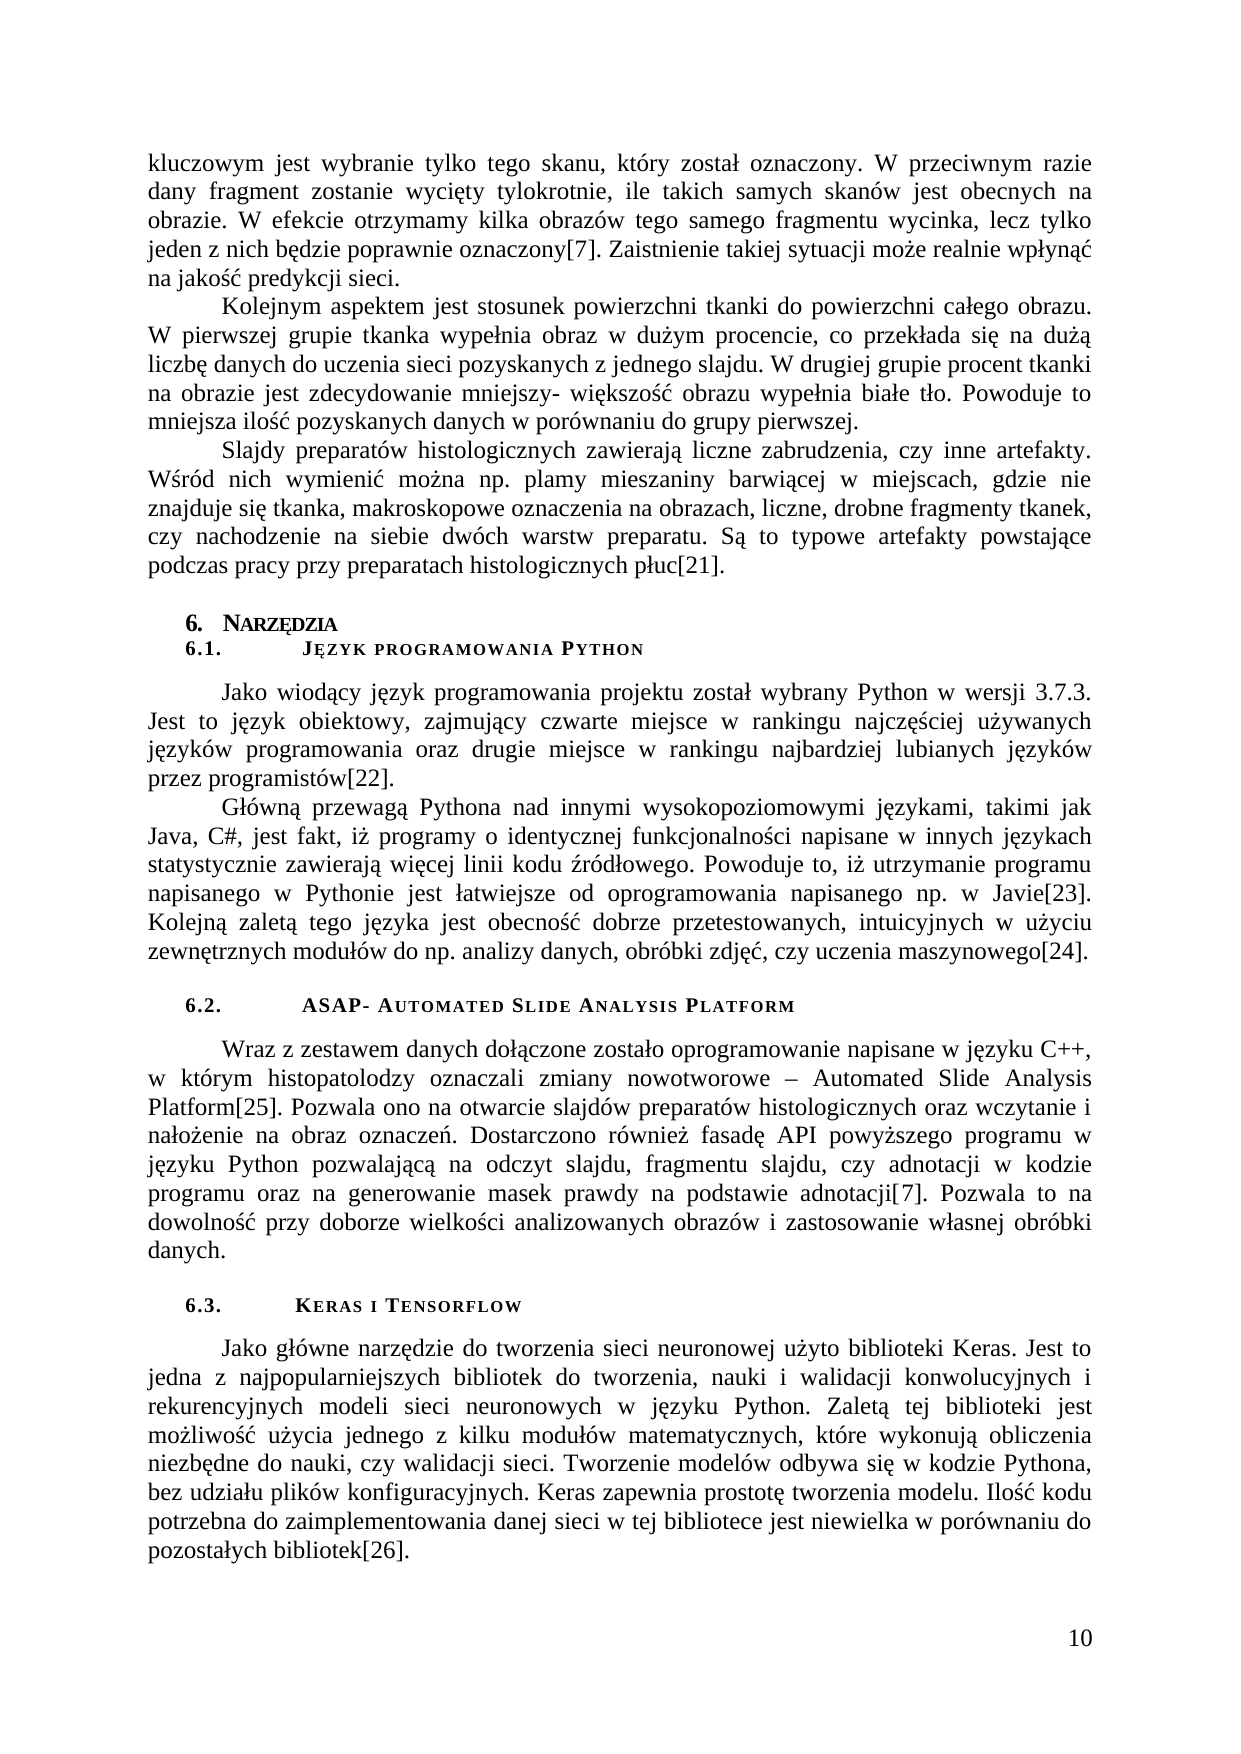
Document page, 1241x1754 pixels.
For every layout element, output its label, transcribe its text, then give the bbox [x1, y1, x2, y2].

subtitle Język programowania Python [185, 636, 1093, 660]
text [148, 148, 1093, 291]
text Jako wiodący język programowania projektu został wybrany Python w wersji 3.7.3. Jest to język obiektowy, zajmujący czwarte miejsce w rankingu najczęściej używanych języków programowania oraz drugie miejsce w rankingu najbardziej lubianych języków przez programistów[22]. [148, 677, 1093, 792]
text Kolejnym aspektem jest stosunek powierzchni tkanki do powierzchni całego obrazu. W pierwszej grupie tkanka wypełnia obraz w dużym procencie, co przekłada się na dużą liczbę danych do uczenia sieci pozyskanych z jednego slajdu. W drugiej grupie procent tkanki na obrazie jest zdecydowanie mniejszy- większość obrazu wypełnia białe tło. Powoduje to mniejsza ilość pozyskanych danych w porównaniu do grupy pierwszej. [148, 291, 1093, 435]
subtitle ASAP- Automated Slide Analysis Platform [185, 993, 1093, 1017]
text Główną przewagą Pythona nad innymi wysokopoziomowymi językami, takimi jak Java, C#, jest fakt, iż programy o identycznej funkcjonalności napisane w innych językach statystycznie zawierają więcej linii kodu źródłowego. Powoduje to, iż utrzymanie programu napisanego w Pythonie jest łatwiejsze od oprogramowania napisanego np. w Javie[23]. Kolejną zaletą tego języka jest obecność dobrze przetestowanych, intuicyjnych w użyciu zewnętrznych modułów do np. analizy danych, obróbki zdjęć, czy uczenia maszynowego[24]. [148, 792, 1093, 964]
text Jako główne narzędzie do tworzenia sieci neuronowej użyto biblioteki Keras. Jest to jedna z najpopularniejszych bibliotek do tworzenia, nauki i walidacji konwolucyjnych i rekurencyjnych modeli sieci neuronowych w języku Python. Zaletą tej biblioteki jest możliwość użycia jednego z kilku modułów matematycznych, które wykonują obliczenia niezbędne do nauki, czy walidacji sieci. Tworzenie modelów odbywa się w kodzie Pythona, bez udziału plików konfiguracyjnych. Keras zapewnia prostotę tworzenia modelu. Ilość kodu potrzebna do zaimplementowania danej sieci w tej bibliotece jest niewielka w porównaniu do pozostałych bibliotek[26]. [148, 1333, 1093, 1563]
text Wraz z zestawem danych dołączone zostało oprogramowanie napisane w języku C++, w którym histopatolodzy oznaczali zmiany nowotworowe – Automated Slide Analysis Platform[25]. Pozwala ono na otwarcie slajdów preparatów histologicznych oraz wczytanie i nałożenie na obraz oznaczeń. Dostarczono również fasadę API powyższego programu w języku Python pozwalającą na odczyt slajdu, fragmentu slajdu, czy adnotacji w kodzie programu oraz na generowanie masek prawdy na podstawie adnotacji[7]. Pozwala to na dowolność przy doborze wielkości analizowanych obrazów i zastosowanie własnej obróbki danych. [148, 1034, 1093, 1264]
subtitle Keras i Tensorflow [185, 1293, 1093, 1317]
text Slajdy preparatów histologicznych zawierają liczne zabrudzenia, czy inne artefakty. Wśród nich wymienić można np. plamy mieszaniny barwiącej w miejscach, gdzie nie znajduje się tkanka, makroskopowe oznaczenia na obrazach, liczne, drobne fragmenty tkanek, czy nachodzenie na siebie dwóch warstw preparatu. Są to typowe artefakty powstające podczas pracy przy preparatach histologicznych płuc[21]. [148, 435, 1093, 579]
title Narzędzia [185, 608, 1093, 636]
